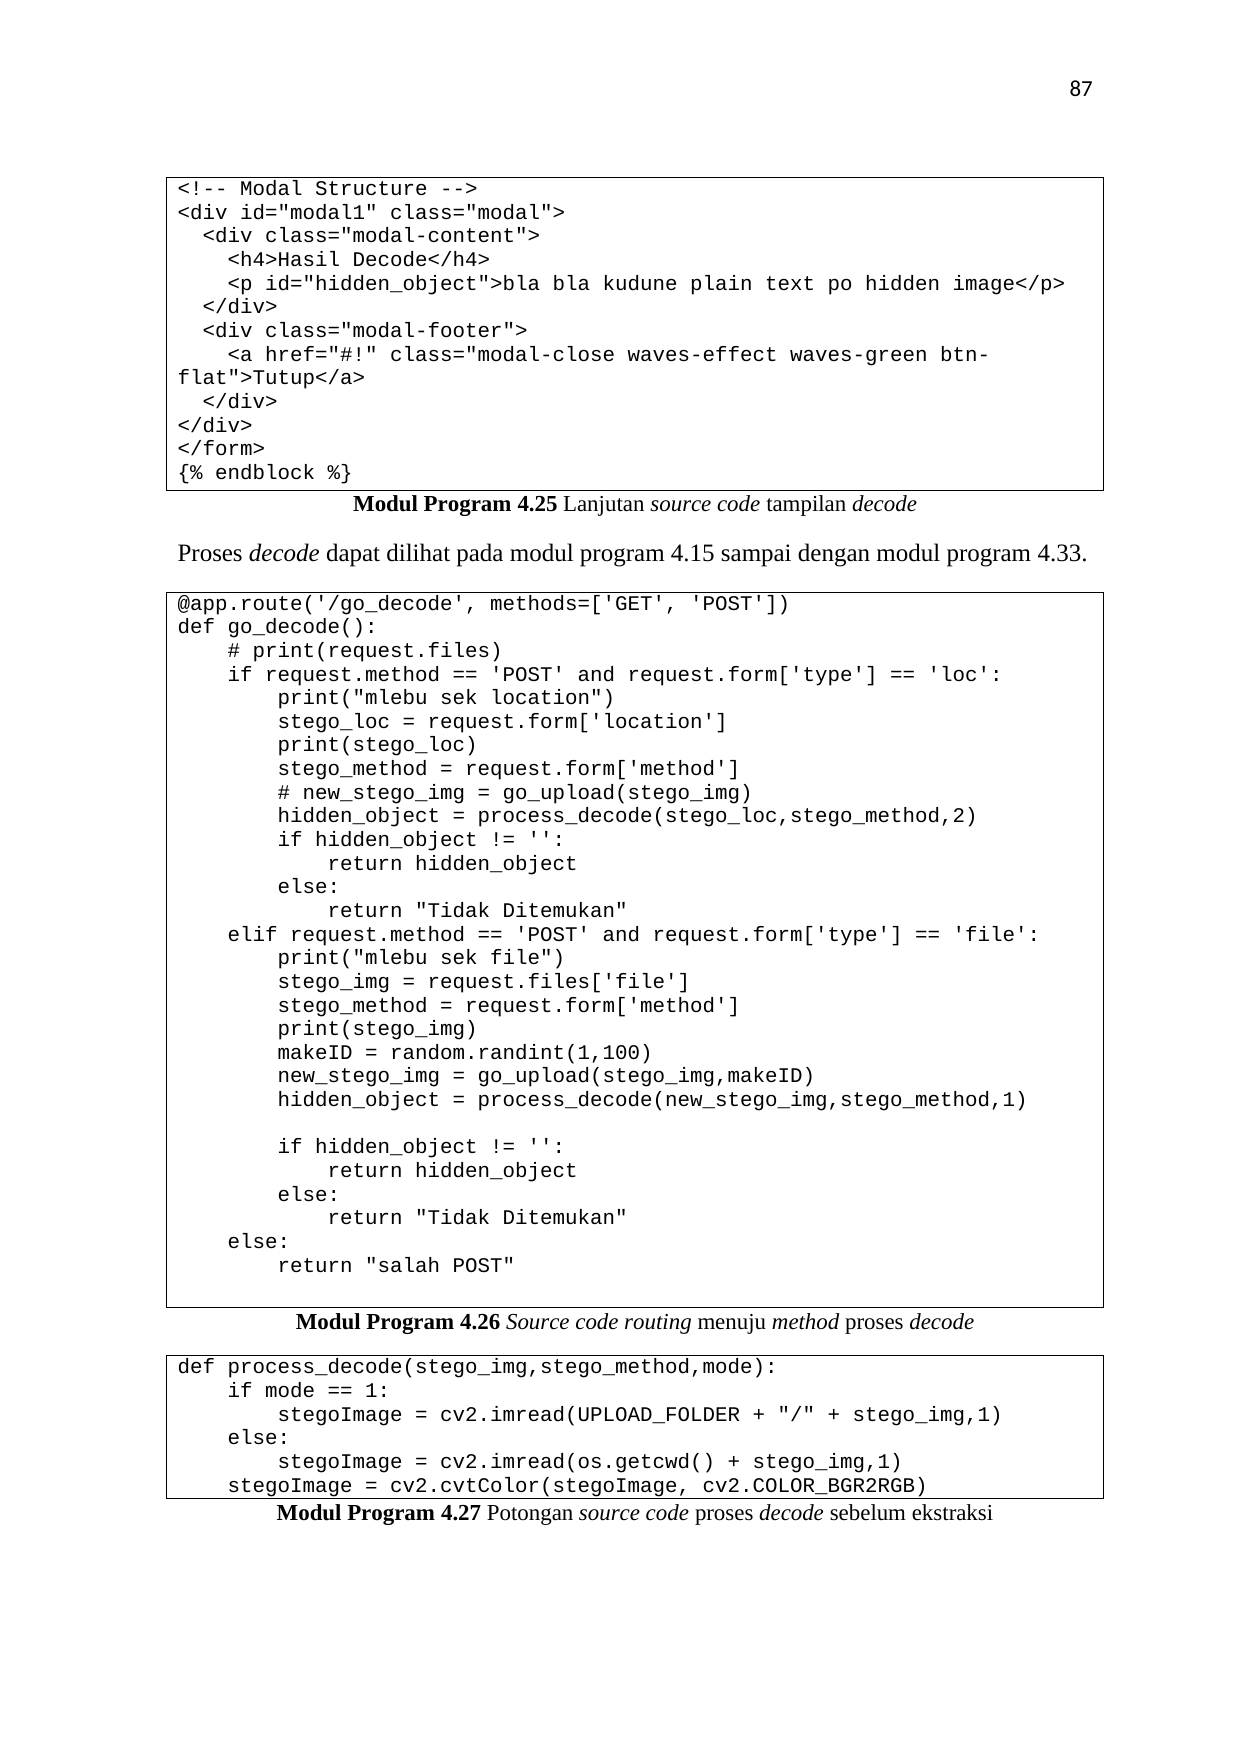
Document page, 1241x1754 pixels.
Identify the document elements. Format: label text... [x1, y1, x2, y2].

text Proses decode dapat dilihat pada modul program 4.15 sampai dengan modul program 4.33. [177, 538, 1092, 566]
text Modul Program 4.25 Lanjutan source code tampilan decode [177, 491, 1092, 517]
text Modul Program 4.27 Potongan source code proses decode sebelum ekstraksi [177, 1499, 1092, 1526]
table_header @app.route('/go_decode', methods=['GET', 'POST']) def go_decode(): # print(request.files) if request.method == 'POST' and request.form['type'] == 'loc': print("mlebu sek location") stego_loc = request.form['location'] print(stego_loc) stego_method = request.form['method'] # new_stego_img = go_upload(stego_img) hidden_object = process_decode(stego_loc,stego_method,2) if hidden_object != '': return hidden_object else: return "Tidak Ditemukan" elif request.method == 'POST' and request.form['type'] == 'file': print("mlebu sek file") stego_img = request.files['file'] stego_method = request.form['method'] print(stego_img) makeID = random.randint(1,100) new_stego_img = go_upload(stego_img,makeID) hidden_object = process_decode(new_stego_img,stego_method,1) if hidden_object != '': return hidden_object else: return "Tidak Ditemukan" else: return "salah POST" [167, 593, 1103, 1307]
table_header <!-- Modal Structure --> <div id="modal1" class="modal"> <div class="modal-content"> <h4>Hasil Decode</h4> <p id="hidden_object">bla bla kudune plain text po hidden image</p> </div> <div class="modal-footer"> <a href="#!" class="modal-close waves-effect waves-green btn-flat">Tutup</a> </div> </div> </form> {% endblock %} [167, 178, 1103, 489]
text Modul Program 4.26 Source code routing menuju method proses decode [177, 1308, 1092, 1334]
table_header def process_decode(stego_img,stego_method,mode): if mode == 1: stegoImage = cv2.imread(UPLOAD_FOLDER + "/" + stego_img,1) else: stegoImage = cv2.imread(os.getcwd() + stego_img,1) stegoImage = cv2.cvtColor(stegoImage, cv2.COLOR_BGR2RGB) [167, 1356, 1103, 1498]
